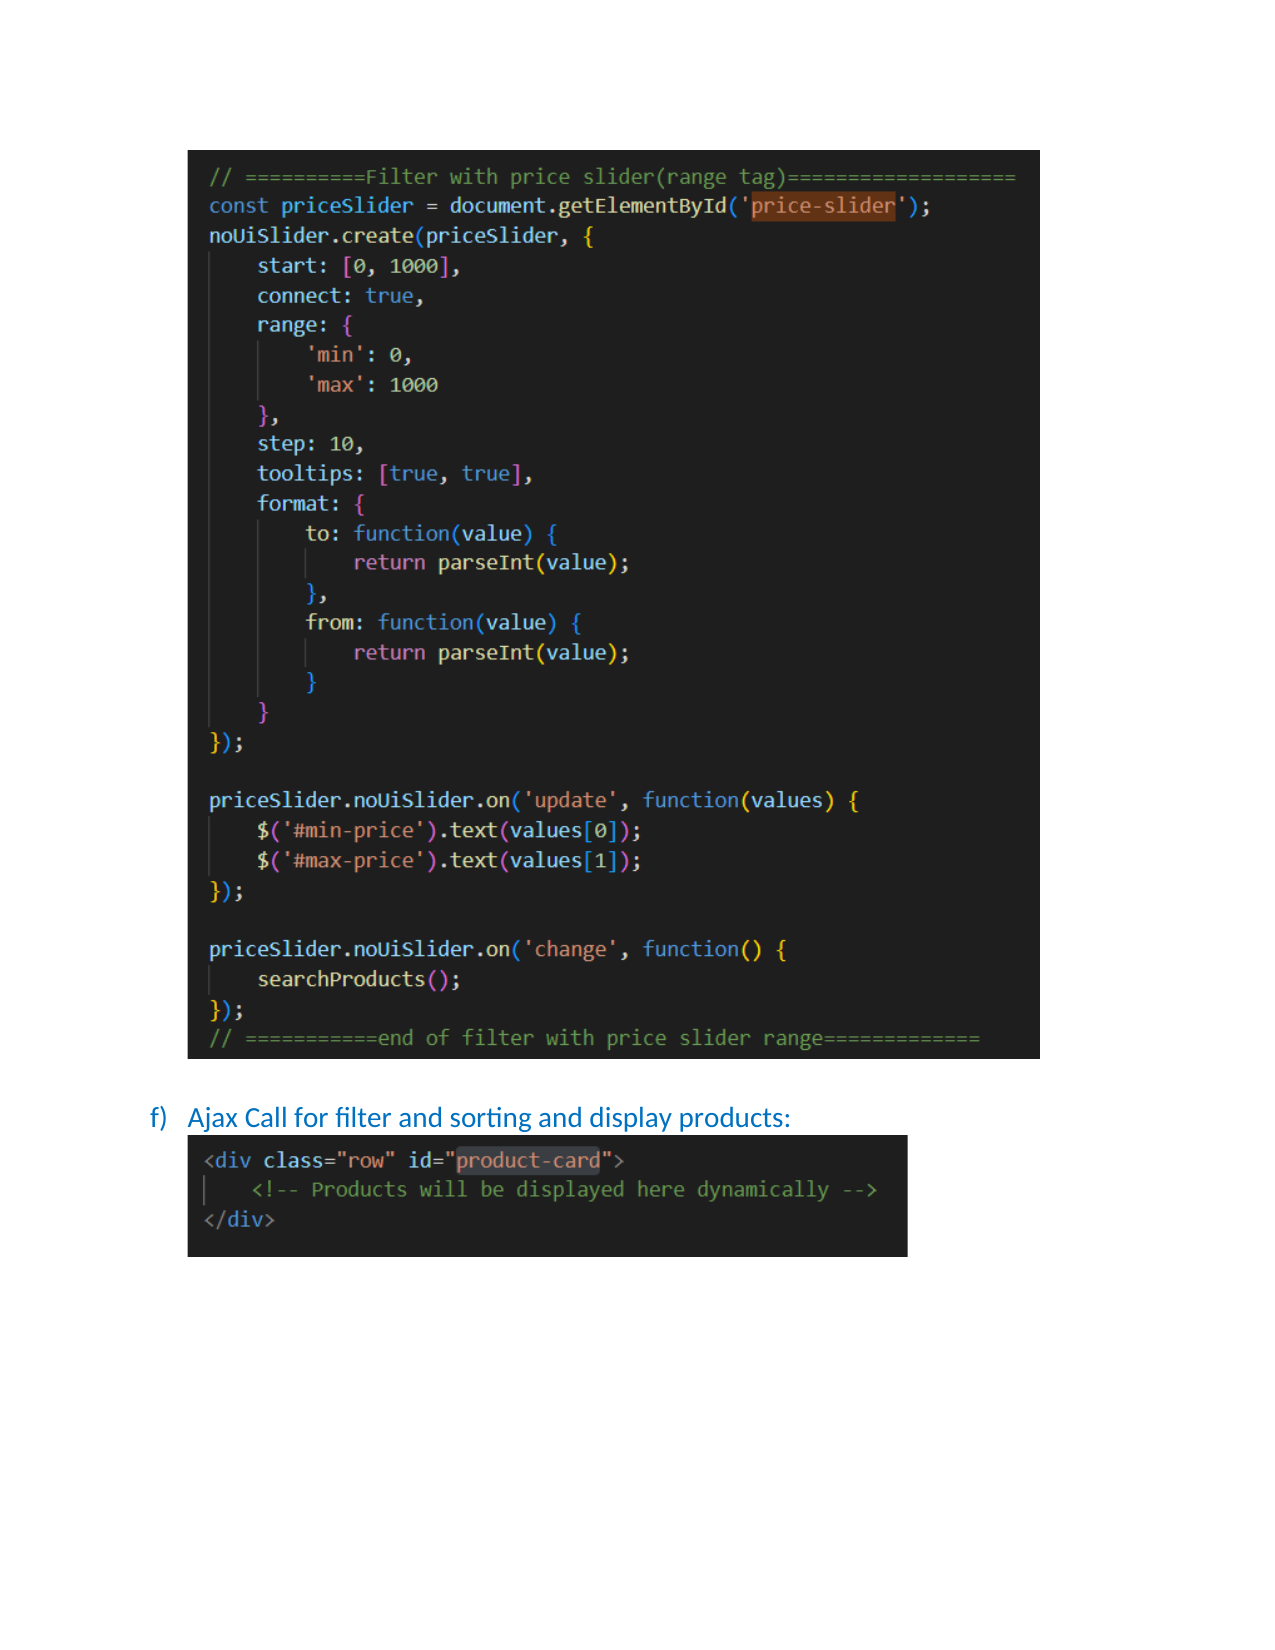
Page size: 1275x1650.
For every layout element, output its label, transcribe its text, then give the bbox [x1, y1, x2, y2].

picture [187, 150, 1040, 1059]
picture [187, 1135, 908, 1257]
list Ajax Call for filter and sorting and display products: [150, 1099, 1125, 1135]
